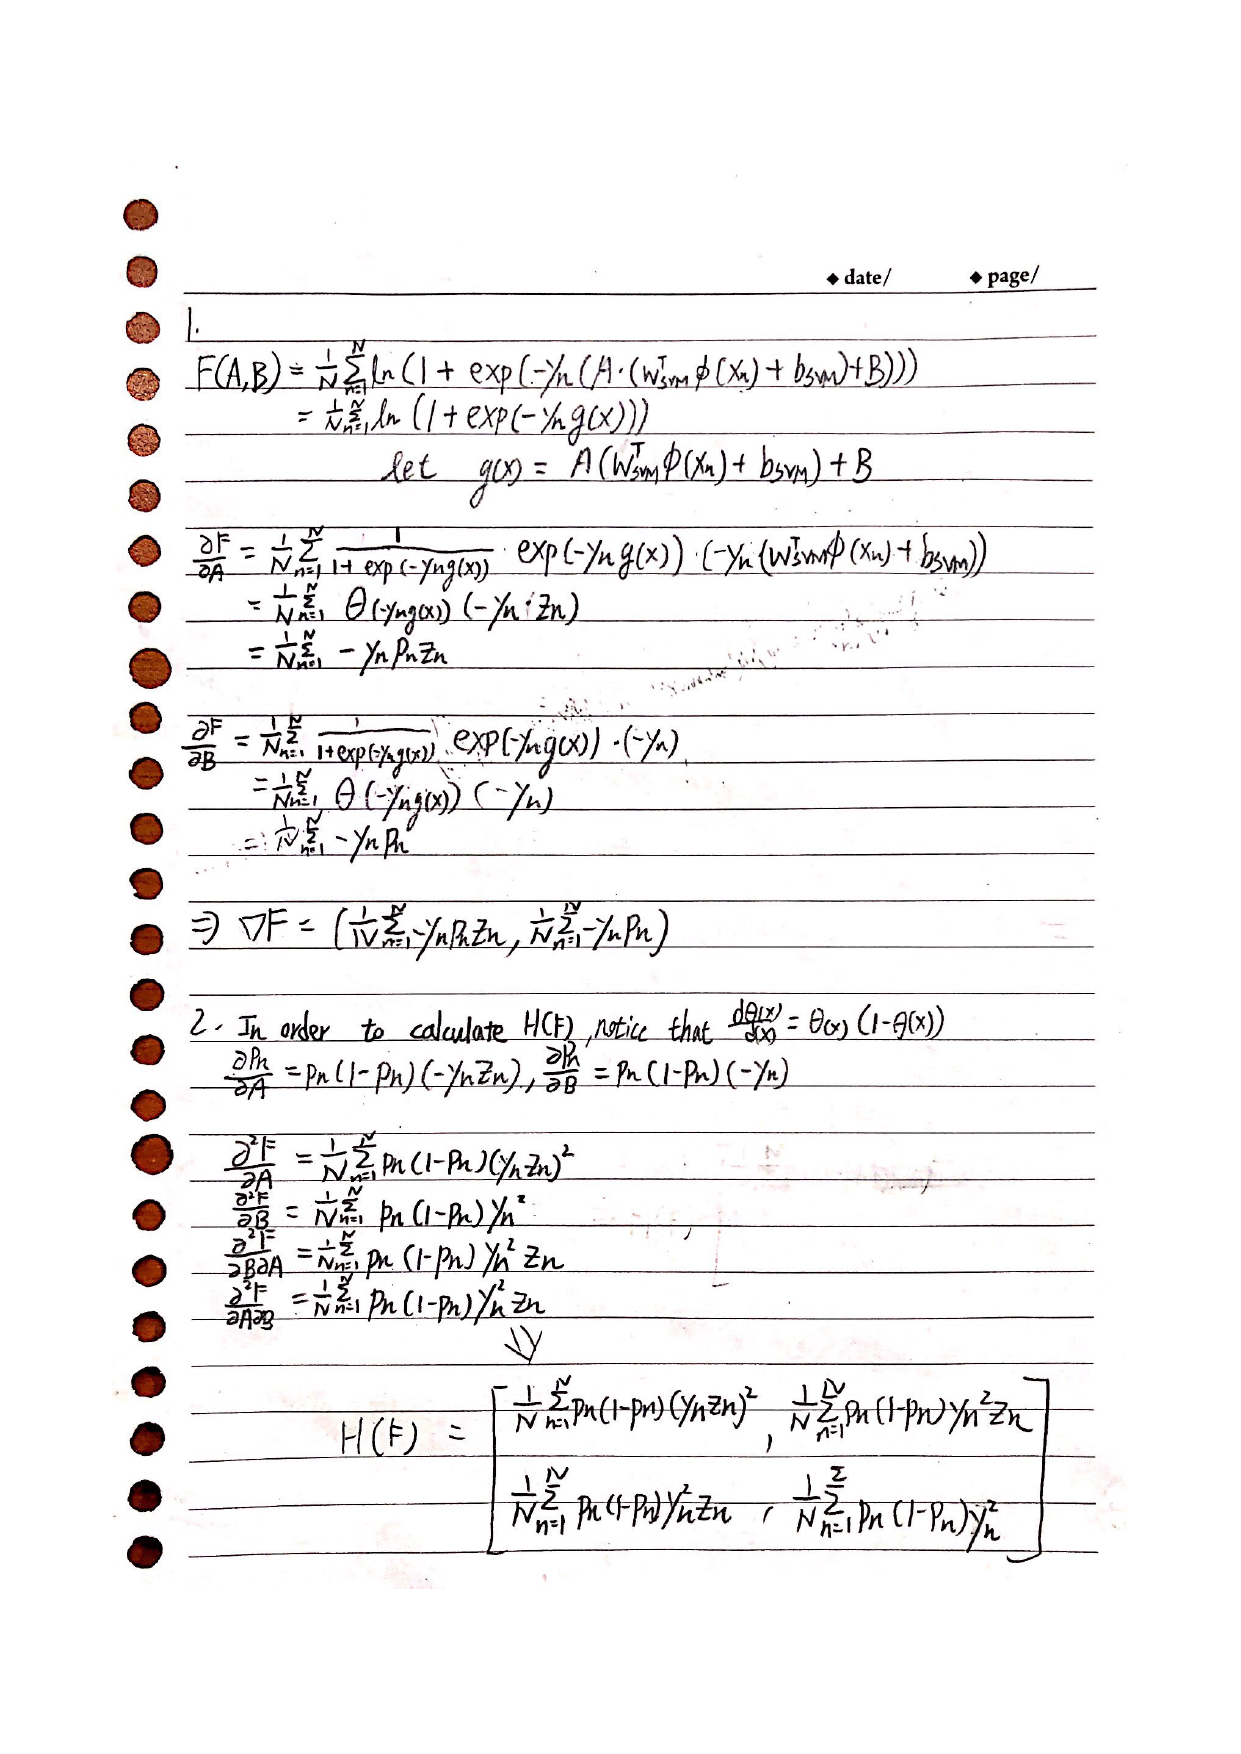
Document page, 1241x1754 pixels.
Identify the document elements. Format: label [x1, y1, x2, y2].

picture [112, 164, 1128, 1589]
